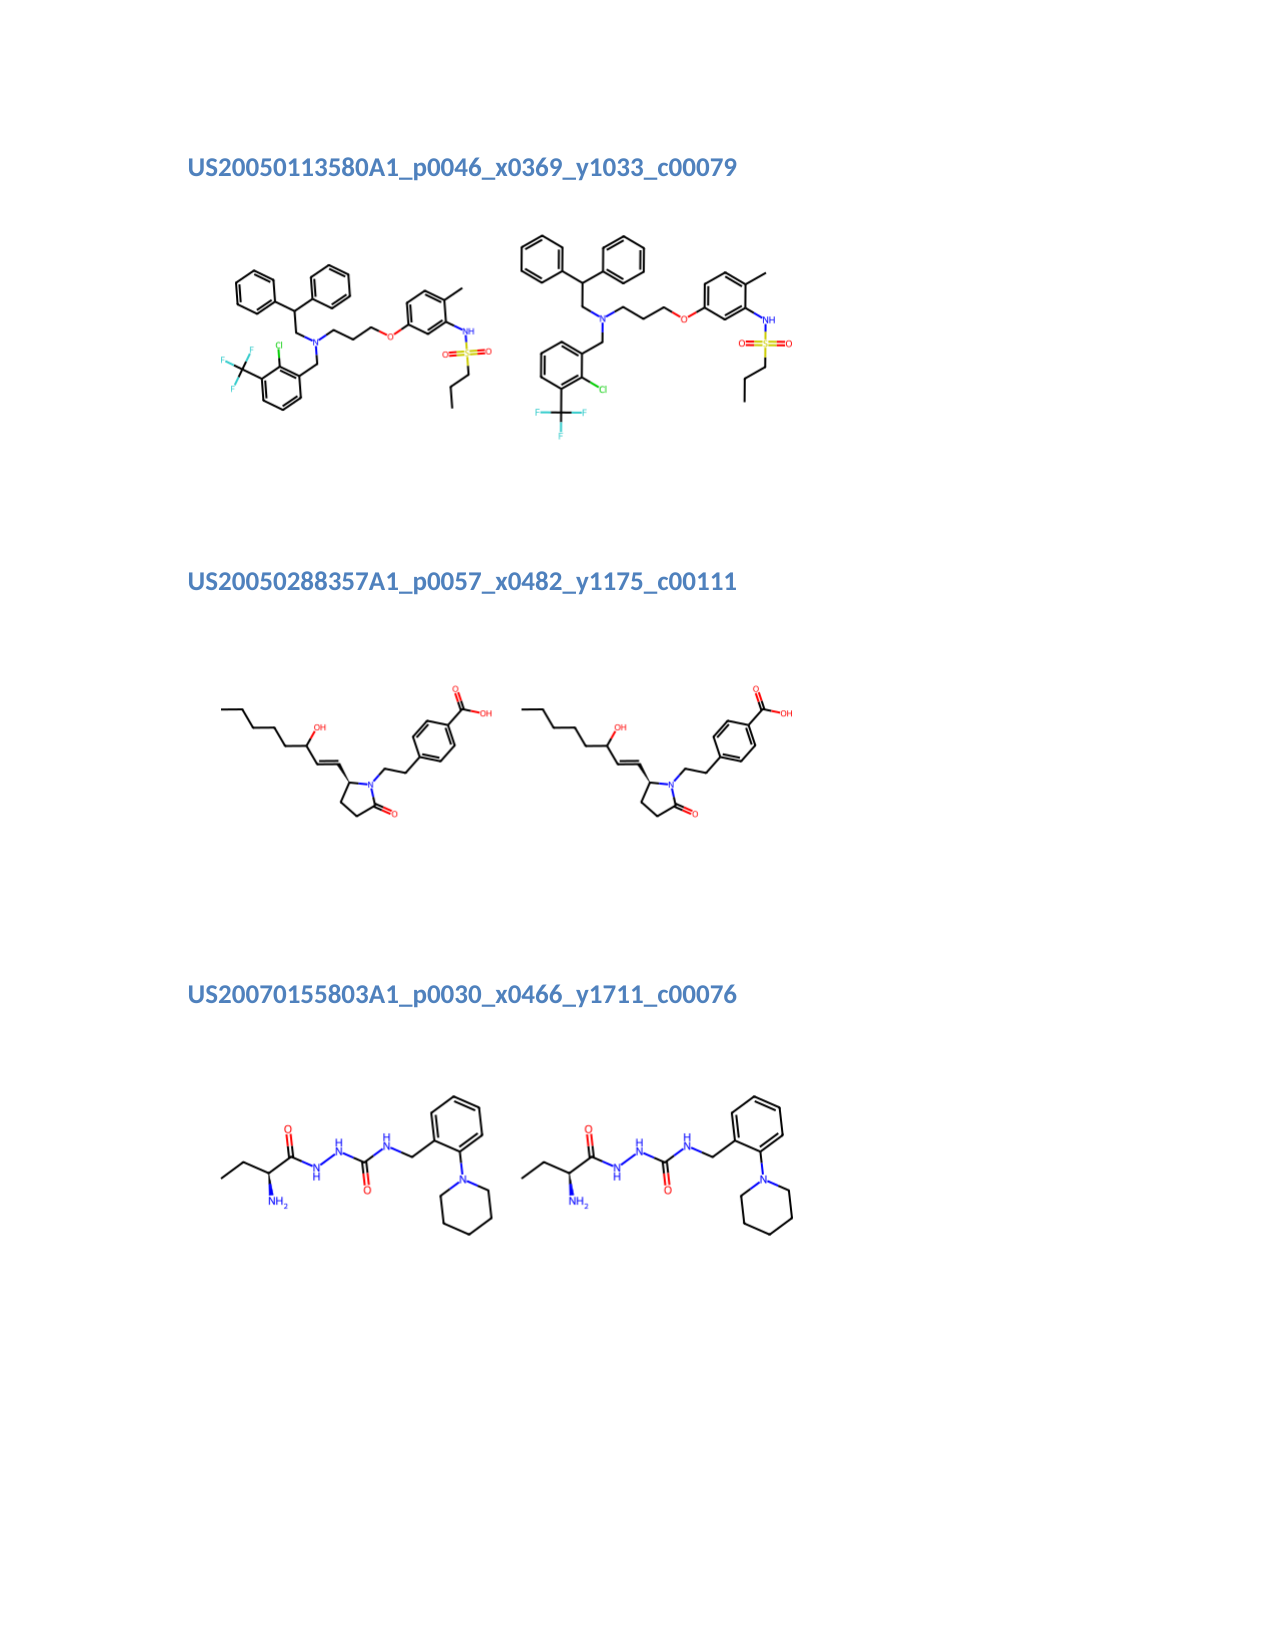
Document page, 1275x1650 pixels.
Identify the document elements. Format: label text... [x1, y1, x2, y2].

subtitle US20050113580A1_p0046_x0369_y1033_c00079 [187, 150, 1087, 183]
picture [206, 187, 807, 488]
subtitle US20070155803A1_p0030_x0466_y1711_c00076 [187, 977, 1087, 1010]
picture [206, 1015, 807, 1316]
picture [206, 601, 807, 902]
subtitle US20050288357A1_p0057_x0482_y1175_c00111 [187, 564, 1087, 597]
